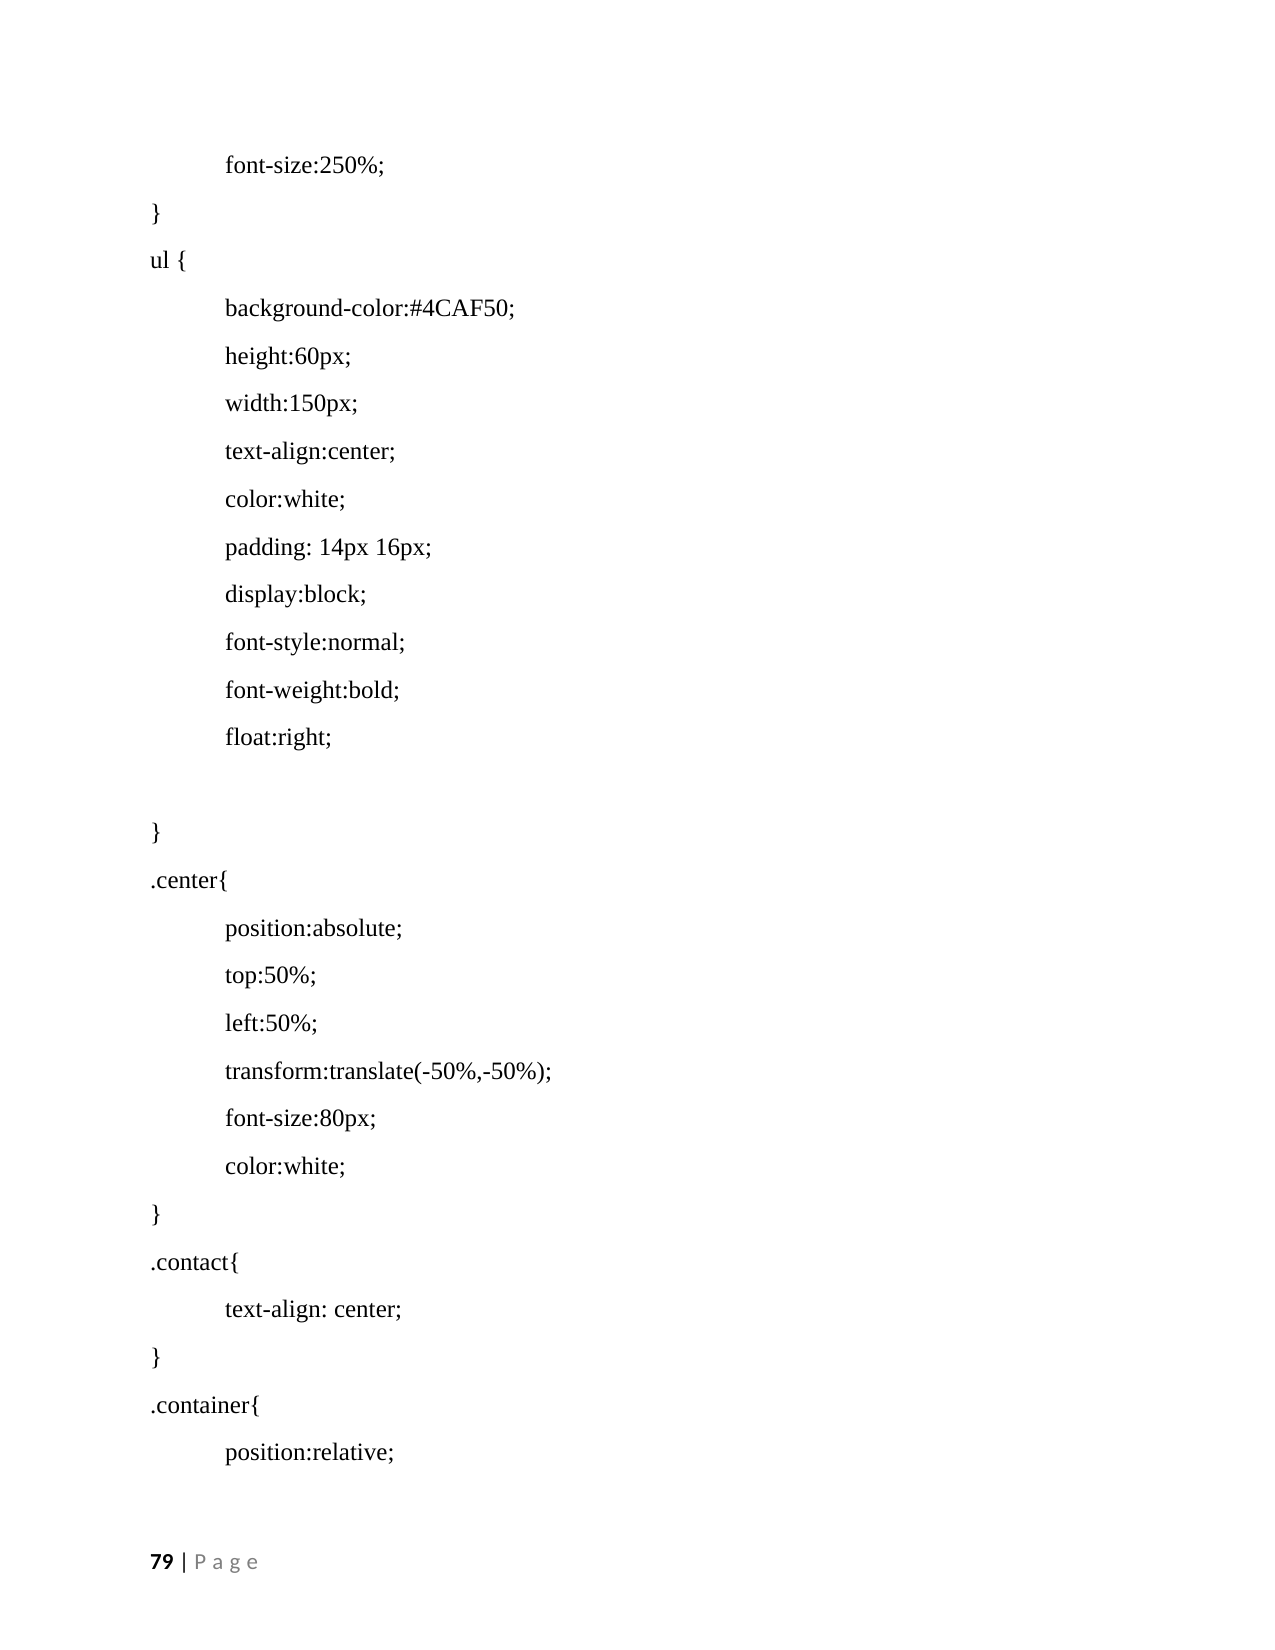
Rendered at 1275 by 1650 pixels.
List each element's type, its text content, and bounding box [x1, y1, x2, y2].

text font-weight:bold; [150, 675, 1125, 703]
text transform:translate(-50%,-50%); [150, 1056, 1125, 1084]
text background-color:#4CAF50; [150, 293, 1125, 322]
text padding: 14px 16px; [150, 532, 1125, 560]
text width:150px; [150, 388, 1125, 417]
text } [150, 1199, 1125, 1228]
text display:block; [150, 579, 1125, 608]
text .center{ [150, 865, 1125, 894]
text color:white; [150, 484, 1125, 513]
text height:60px; [150, 341, 1125, 369]
text text-align: center; [150, 1294, 1125, 1323]
text text-align:center; [150, 436, 1125, 465]
text ul { [150, 245, 1125, 274]
text .container{ [150, 1390, 1125, 1418]
text top:50%; [150, 960, 1125, 989]
text position:absolute; [150, 913, 1125, 941]
text } [150, 198, 1125, 226]
text } [150, 1342, 1125, 1371]
text font-size:250%; [150, 150, 1125, 179]
text font-style:normal; [150, 627, 1125, 656]
text left:50%; [150, 1008, 1125, 1037]
text float:right; [150, 722, 1125, 751]
text } [150, 817, 1125, 846]
text color:white; [150, 1151, 1125, 1180]
text font-size:80px; [150, 1103, 1125, 1132]
text .contact{ [150, 1247, 1125, 1275]
text position:relative; [150, 1437, 1125, 1466]
